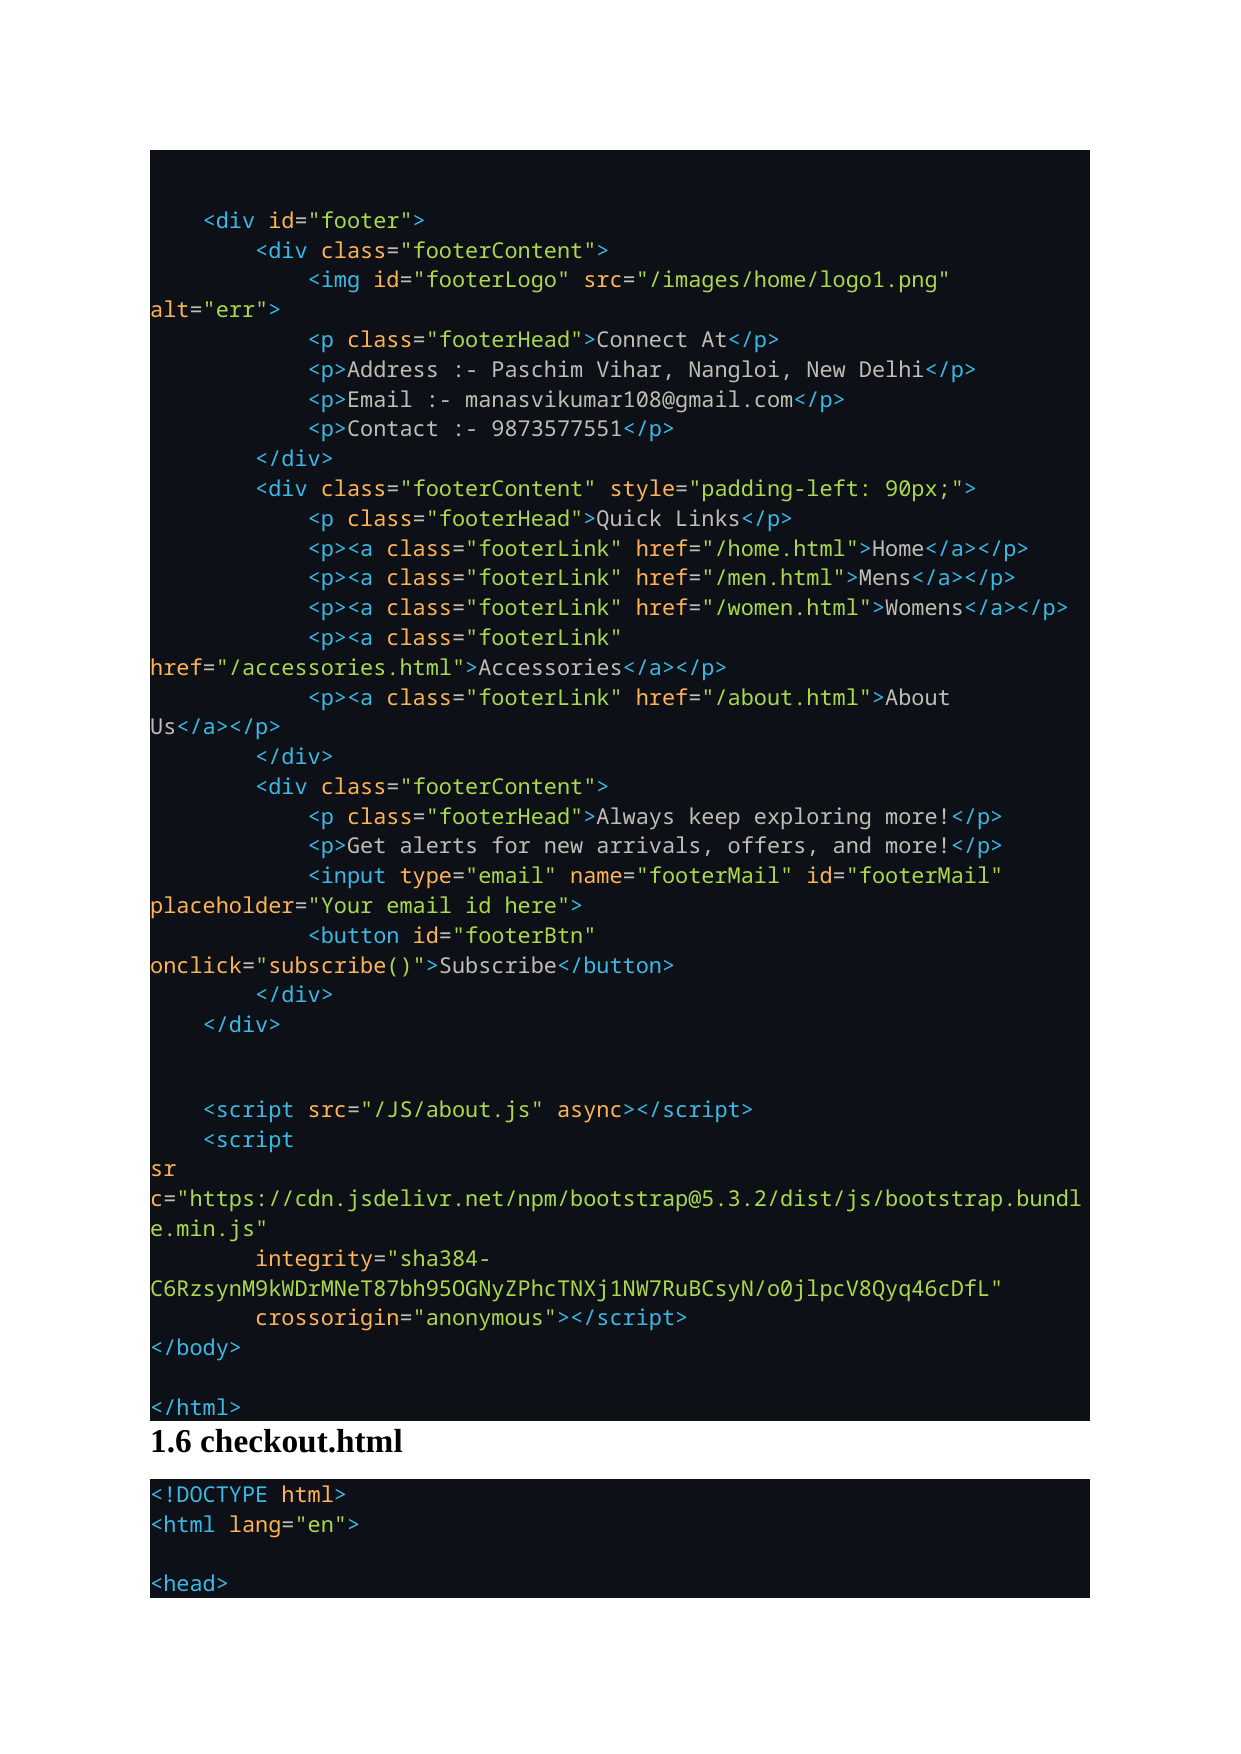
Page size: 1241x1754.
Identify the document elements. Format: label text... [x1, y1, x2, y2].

text </div> [150, 443, 1090, 473]
text <div class="footerContent" style="padding-left: 90px;"> [150, 473, 1090, 503]
text <p><a class="footerLink" href="/home.html">Home</a></p> [150, 532, 1090, 562]
text <div class="footerContent"> [150, 771, 1090, 801]
text <p class="footerHead">Connect At</p> [150, 324, 1090, 354]
text <p><a class="footerLink" href="/women.html">Womens</a></p> [150, 592, 1090, 622]
text <p>Get alerts for new arrivals, offers, and more!</p> [150, 830, 1090, 860]
text <p>Address :- Paschim Vihar, Nangloi, New Delhi</p> [150, 354, 1090, 383]
text <p><a class="footerLink" href="/about.html">About Us</a></p> [150, 681, 1090, 741]
text <img id="footerLogo" src="/images/home/logo1.png" alt="err"> [150, 264, 1090, 324]
text <p>Contact :- 9873577551</p> [150, 413, 1090, 443]
text </body> [150, 1332, 1090, 1362]
text <html lang="en"> [150, 1509, 1090, 1538]
text </div> [150, 1009, 1090, 1039]
text <p>Email :- manasvikumar108@gmail.com</p> [150, 383, 1090, 413]
text <button id="footerBtn" onclick="subscribe()">Subscribe</button> [150, 920, 1090, 979]
text </html> [150, 1392, 1090, 1421]
text <div id="footer"> [150, 205, 1090, 234]
text <p class="footerHead">Always keep exploring more!</p> [150, 801, 1090, 830]
text <p class="footerHead">Quick Links</p> [150, 503, 1090, 532]
text <script src="https://cdn.jsdelivr.net/npm/bootstrap@5.3.2/dist/js/bootstrap.bundle.min.js" [150, 1123, 1090, 1243]
text <input type="email" name="footerMail" id="footerMail" placeholder="Your email id here"> [150, 860, 1090, 920]
text <!DOCTYPE html> [150, 1479, 1090, 1509]
text 1.6 checkout.html [150, 1421, 1090, 1460]
text <script src="/JS/about.js" async></script> [150, 1094, 1090, 1123]
text integrity="sha384-C6RzsynM9kWDrMNeT87bh95OGNyZPhcTNXj1NW7RuBCsyN/o0jlpcV8Qyq46cDfL" [150, 1243, 1090, 1302]
text <p><a class="footerLink" href="/men.html">Mens</a></p> [150, 562, 1090, 592]
text <head> [150, 1568, 1090, 1598]
text </div> [150, 979, 1090, 1009]
text <div class="footerContent"> [150, 234, 1090, 264]
text </div> [150, 741, 1090, 771]
text <p><a class="footerLink" href="/accessories.html">Accessories</a></p> [150, 622, 1090, 681]
text crossorigin="anonymous"></script> [150, 1302, 1090, 1332]
